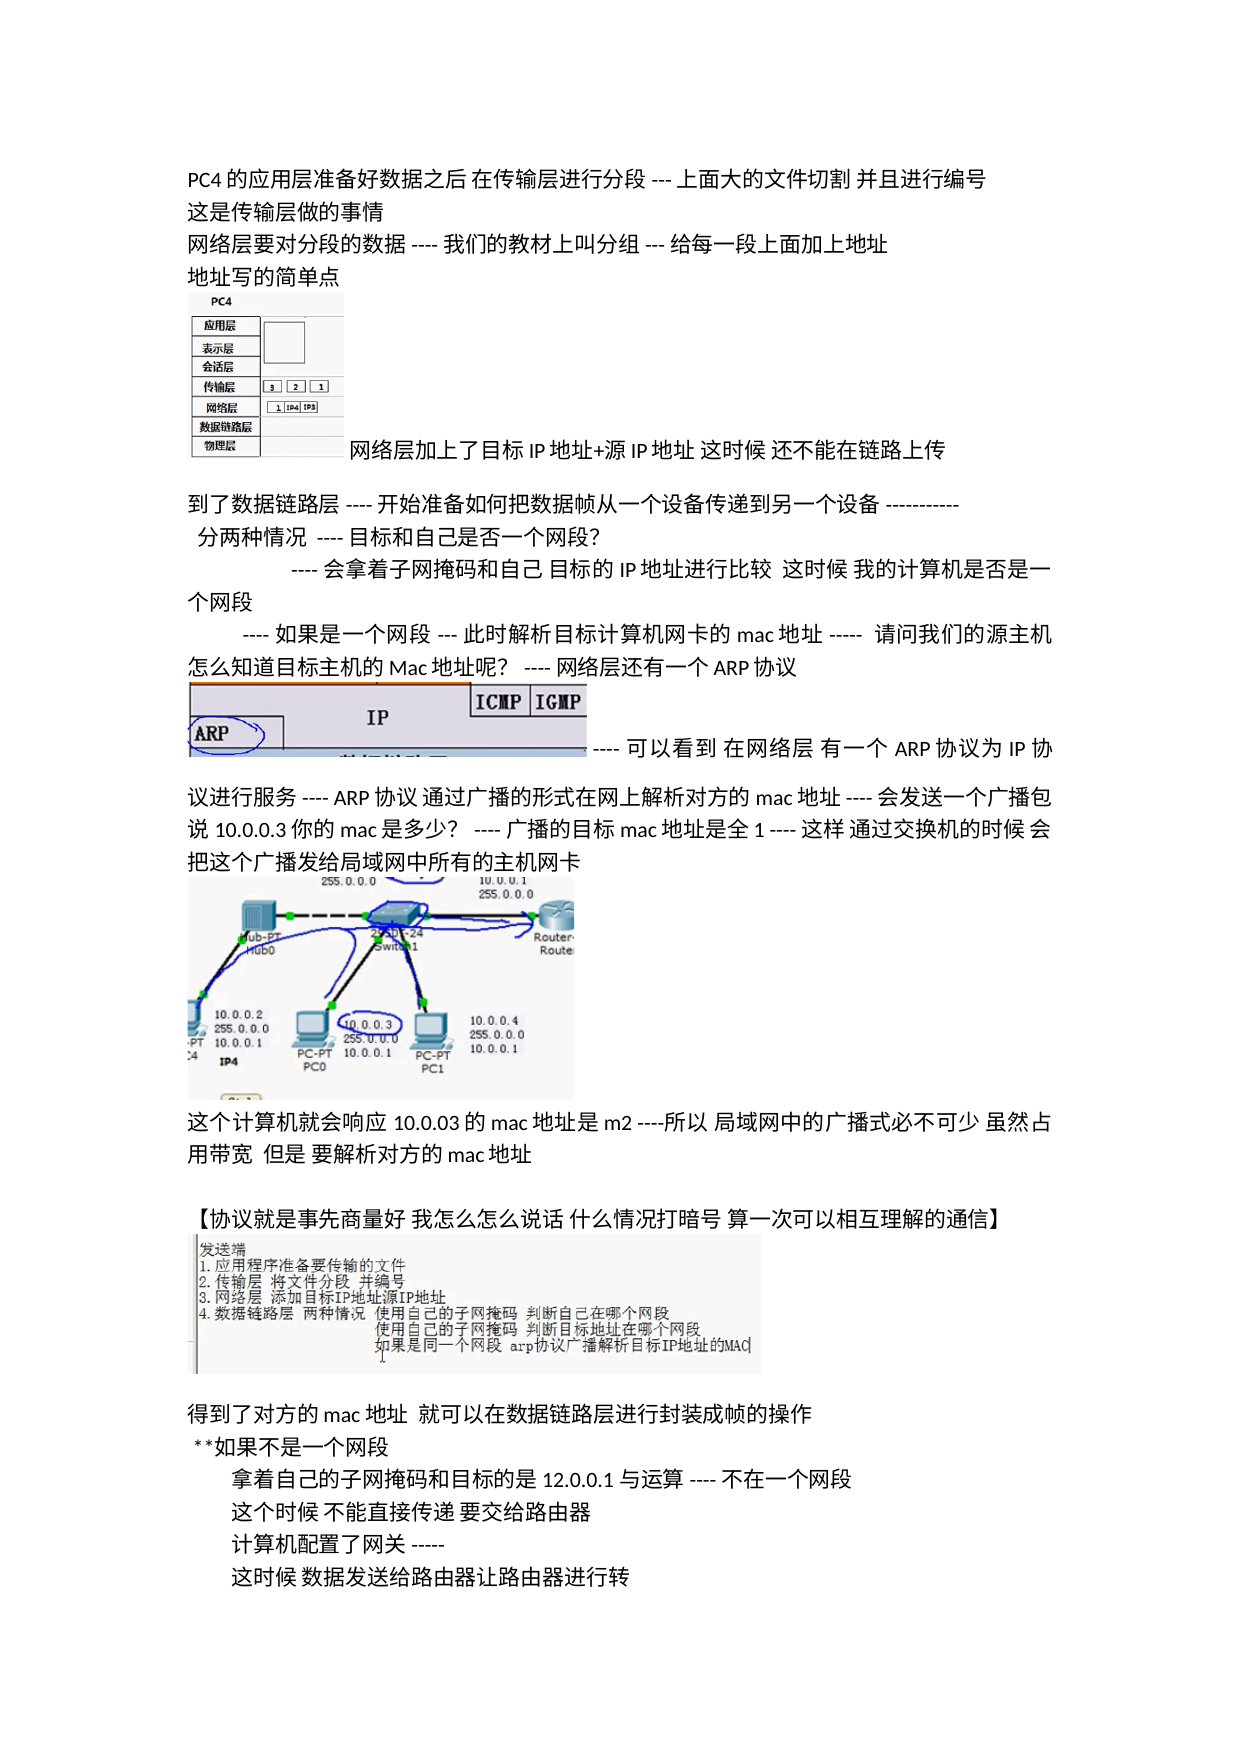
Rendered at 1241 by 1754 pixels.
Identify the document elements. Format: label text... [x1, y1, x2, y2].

text 拿着自己的子网掩码和目标的是12.0.0.1 与运算 ---- 不在一个网段 [187, 1462, 1053, 1494]
picture [187, 1234, 762, 1374]
text 计算机配置了网关 ----- [187, 1527, 1053, 1559]
text **如果不是一个网段 [187, 1429, 1053, 1462]
text 这个时候 不能直接传递 要交给路由器 [187, 1494, 1053, 1527]
text 网络层要对分段的数据 ---- 我们的教材上叫分组 --- 给每一段上面加上地址 [187, 227, 1053, 259]
picture [187, 682, 587, 757]
text 【协议就是事先商量好 我怎么怎么说话 什么情况打暗号 算一次可以相互理解的通信】 [187, 1202, 1053, 1234]
text 这个计算机就会响应 10.0.03的mac地址是m2 ----所以 局域网中的广播式必不可少 虽然占用带宽 但是 要解析对方的mac地址 [187, 1104, 1053, 1169]
text PC4的应用层准备好数据之后 在传输层进行分段 --- 上面大的文件切割 并且进行编号 [187, 162, 1053, 194]
text 地址写的简单点 [187, 259, 1053, 292]
text 到了数据链路层 ---- 开始准备如何把数据帧从一个设备传递到另一个设备 ----------- [187, 487, 1053, 519]
text ---- 如果是一个网段 --- 此时解析目标计算机网卡的mac地址 ----- 请问我们的源主机怎么知道目标主机的Mac地址呢？ ---- 网络层还有一个ARP协议 [187, 617, 1053, 682]
picture [187, 877, 575, 1100]
text 这时候 数据发送给路由器让路由器进行转 [187, 1559, 1053, 1592]
text 得到了对方的mac地址 就可以在数据链路层进行封装成帧的操作 [187, 1397, 1053, 1429]
picture [187, 292, 344, 459]
text ---- 会拿着子网掩码和自己 目标的IP地址进行比较 这时候 我的计算机是否是一个网段 [187, 552, 1053, 617]
text 这是传输层做的事情 [187, 194, 1053, 227]
text 分两种情况 ---- 目标和自己是否一个网段？ [187, 519, 1053, 552]
text 网络层加上了目标IP地址+源IP地址 这时候 还不能在链路上传 [187, 292, 1053, 487]
text ---- 可以看到 在网络层 有一个ARP协议为IP协议进行服务 ---- ARP协议 通过广播的形式在网上解析对方的mac地址 ---- 会发送一个广播包 说 10.0.0.3 你的mac是多少？ ---- 广播的目标mac地址是全1 ---- 这样 通过交换机的时候 会把这个广播发给局域网中所有的主机网卡 [187, 682, 1053, 877]
